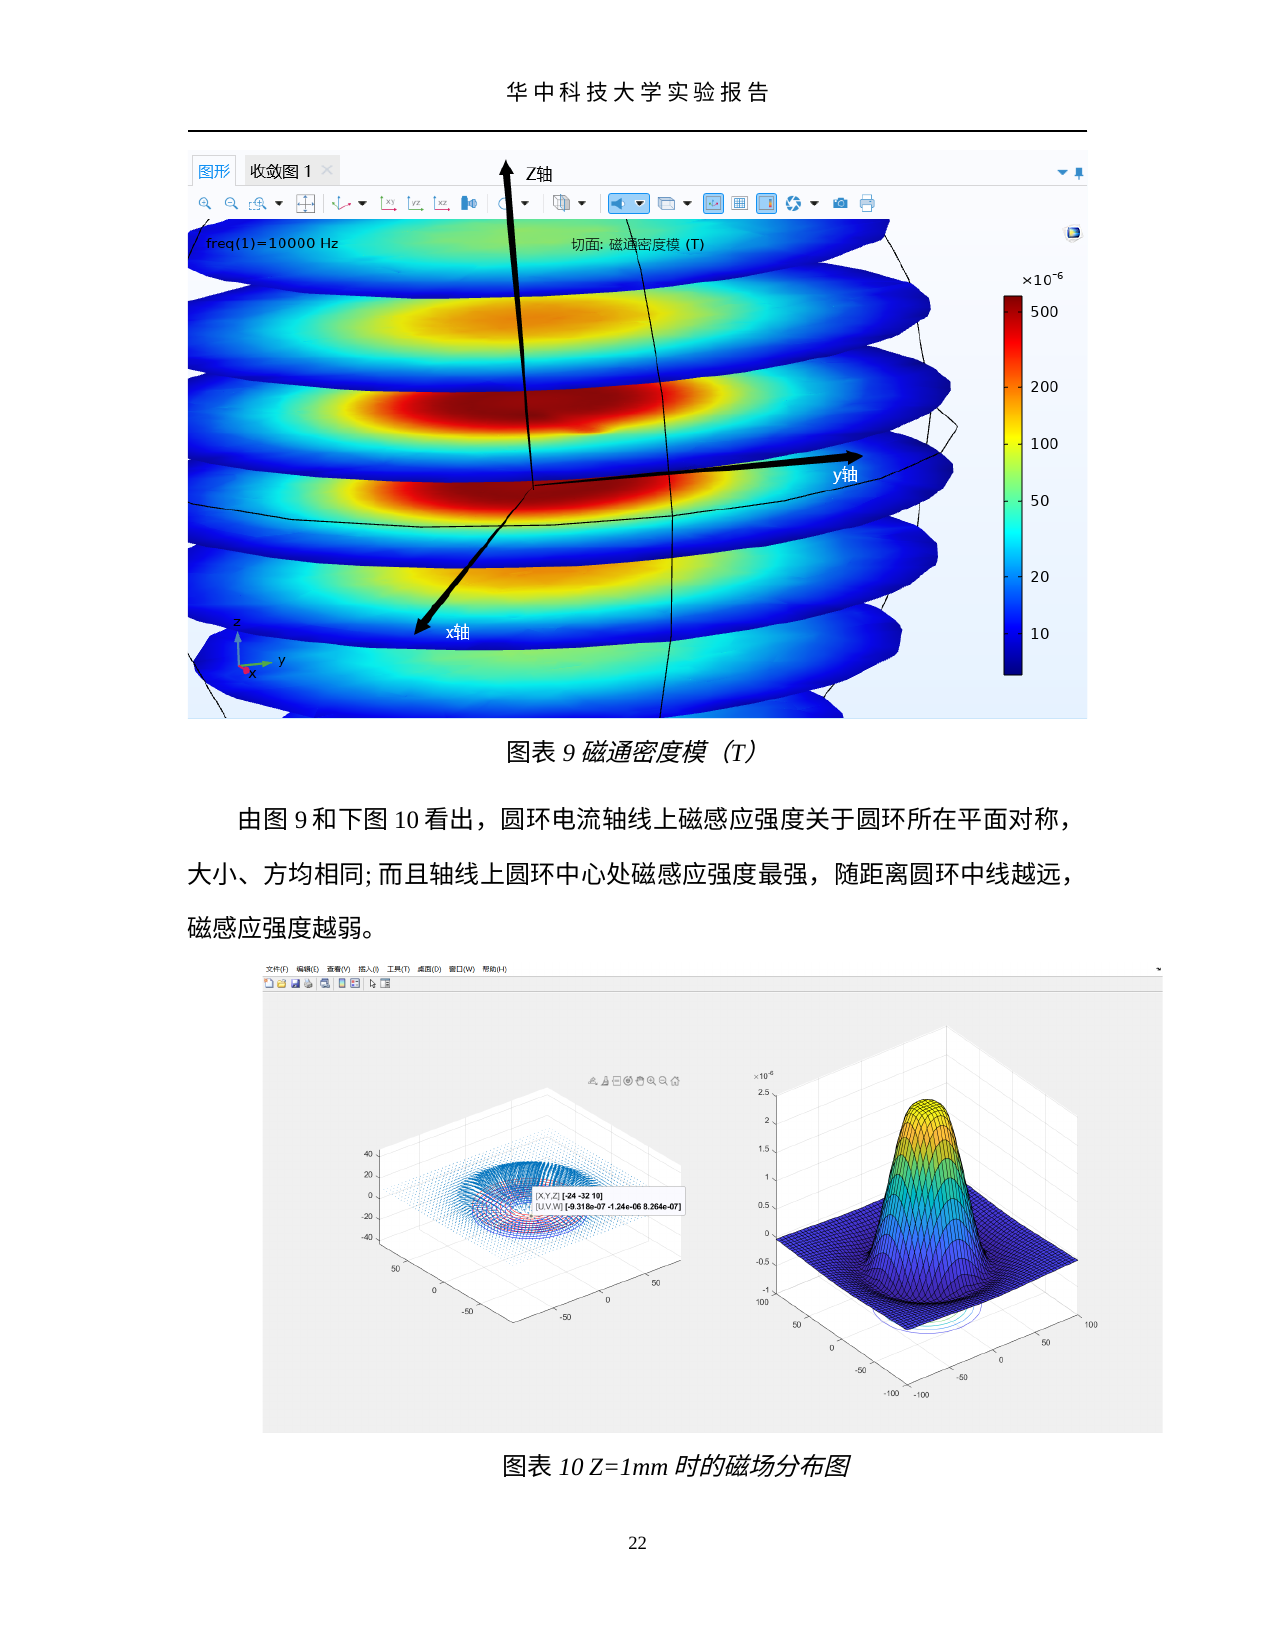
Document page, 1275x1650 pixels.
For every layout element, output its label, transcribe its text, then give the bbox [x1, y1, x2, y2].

text 图表 9 磁通密度模（T） [187, 733, 1087, 769]
picture [262, 962, 1163, 1433]
text 图表 10 Z=1mm时的磁场分布图 [187, 1447, 1087, 1483]
text 由图 9和下图10看出，圆环电流轴线上磁感应强度关于圆环所在平面对称，大小、方均相同; 而且轴线上圆环中心处磁感应强度最强，随距离圆环中线越远，磁感应强度越弱。 [187, 800, 1087, 945]
picture [187, 150, 1088, 719]
